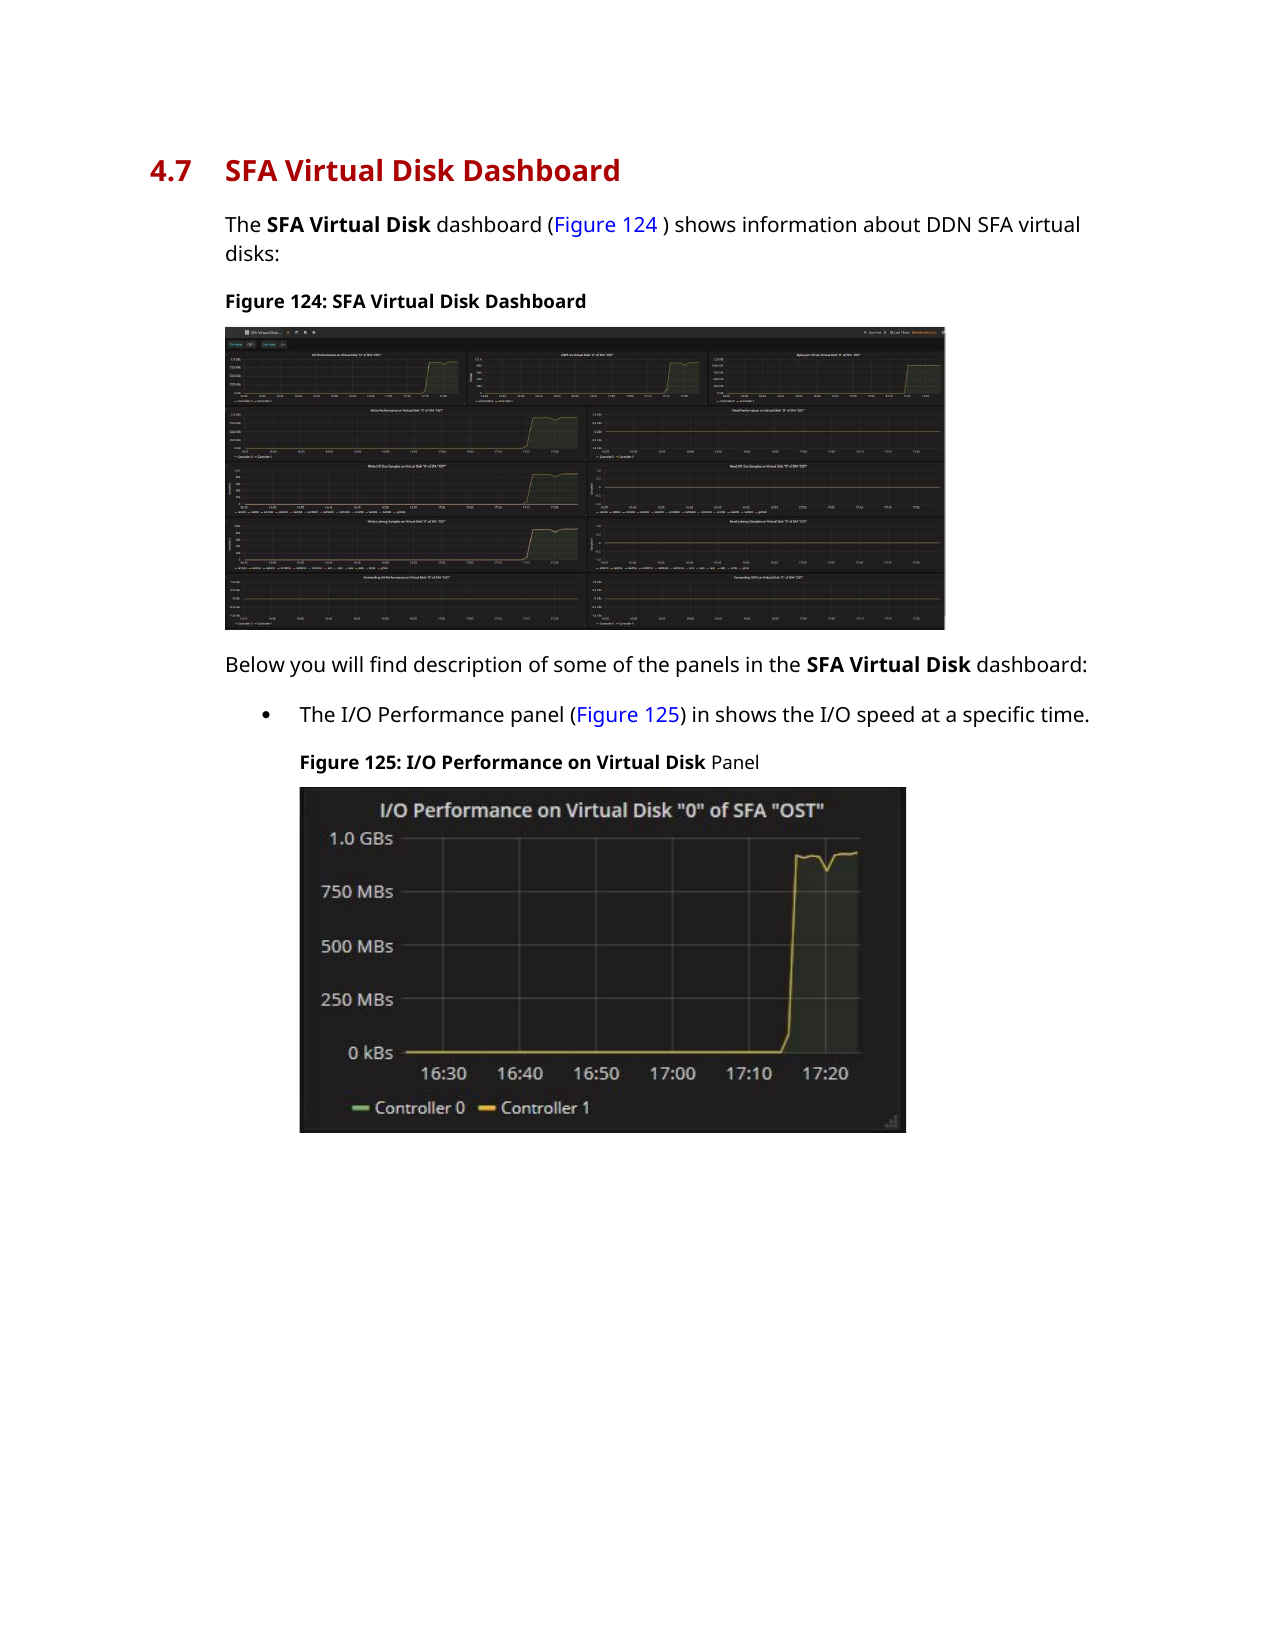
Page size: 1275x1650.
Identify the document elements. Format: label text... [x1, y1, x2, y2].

picture [299, 787, 907, 1133]
text The SFA Virtual Disk dashboard (Figure 124 ) shows information about DDN SFA virtual disks: [225, 211, 1125, 267]
list The I/O Performance panel (Figure 125) in shows the I/O speed at a specific time. [262, 700, 1125, 728]
text Below you will find description of some of the panels in the SFA Virtual Disk dashboard: [225, 650, 1125, 679]
subtitle SFA Virtual Disk Dashboard [150, 150, 1125, 190]
picture [225, 326, 946, 630]
